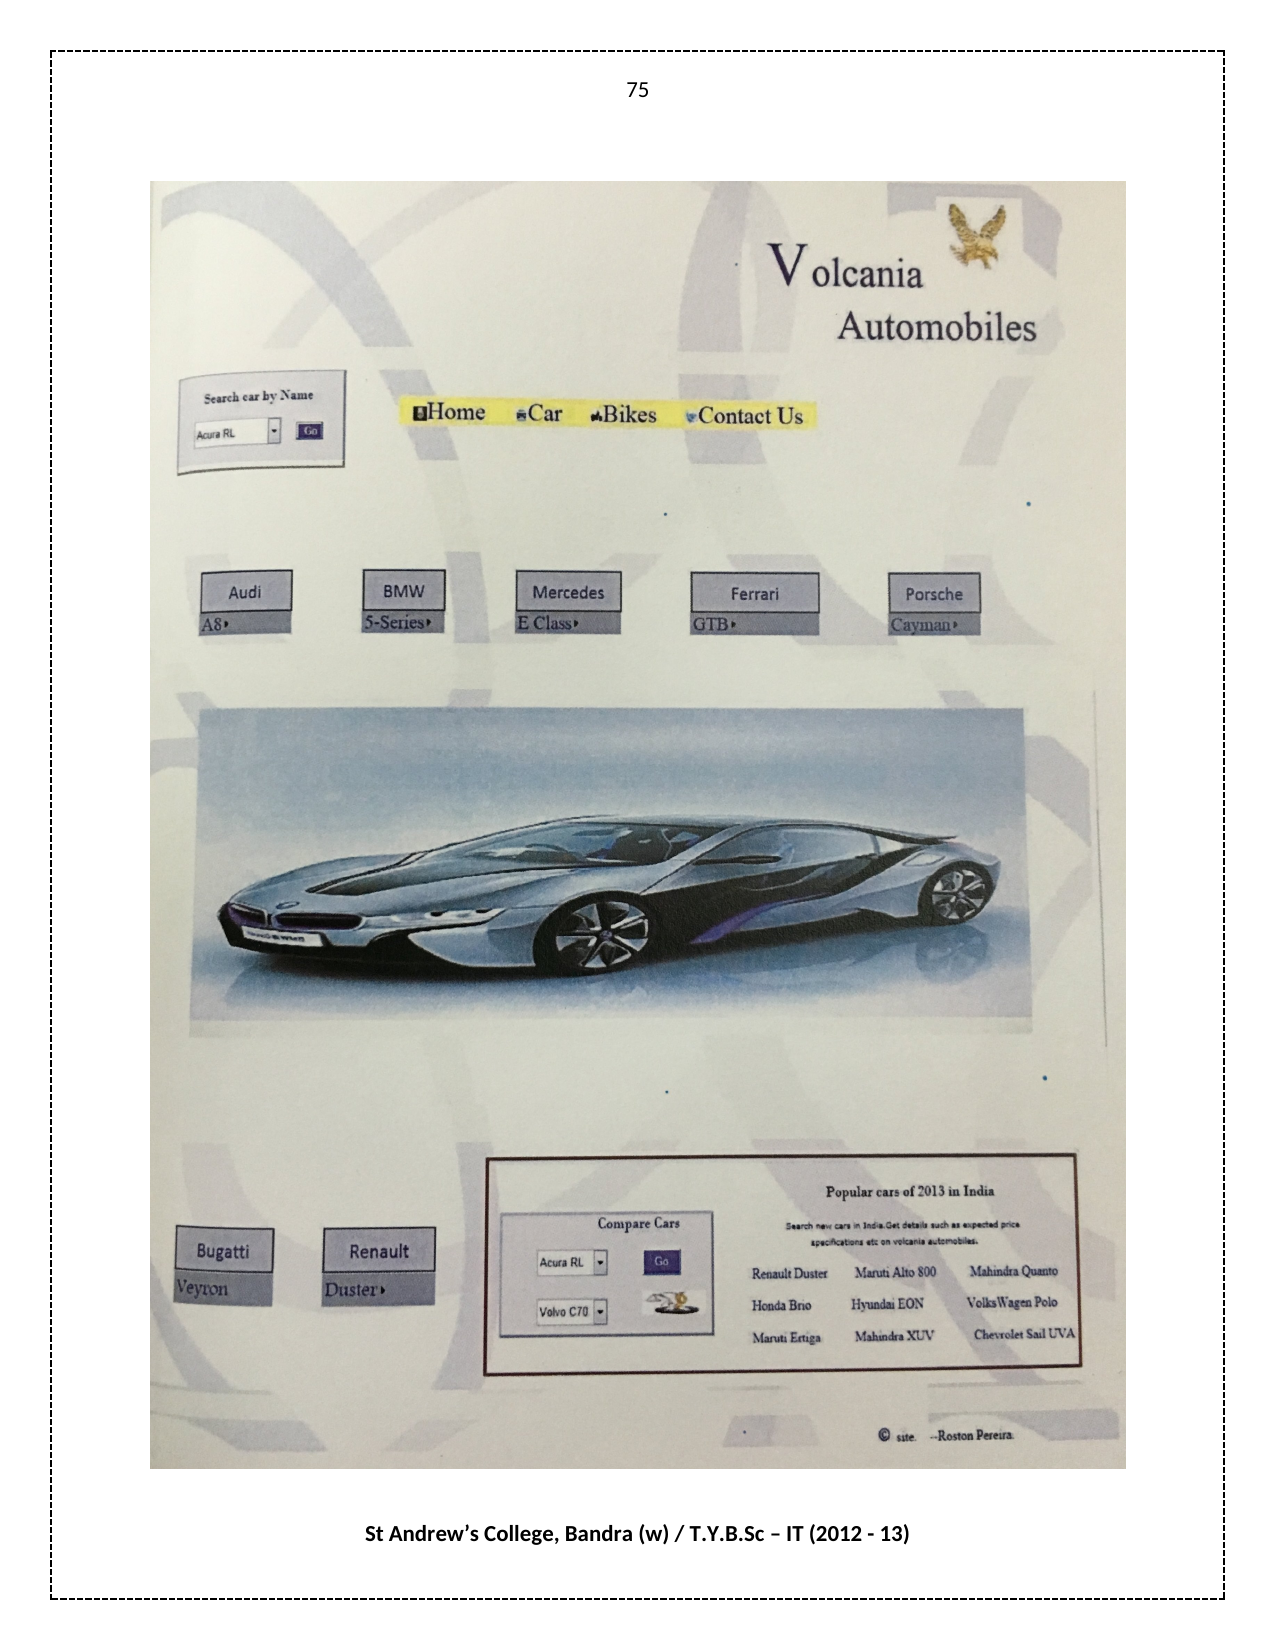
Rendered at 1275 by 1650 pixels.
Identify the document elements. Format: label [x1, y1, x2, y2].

picture [150, 181, 1126, 1469]
